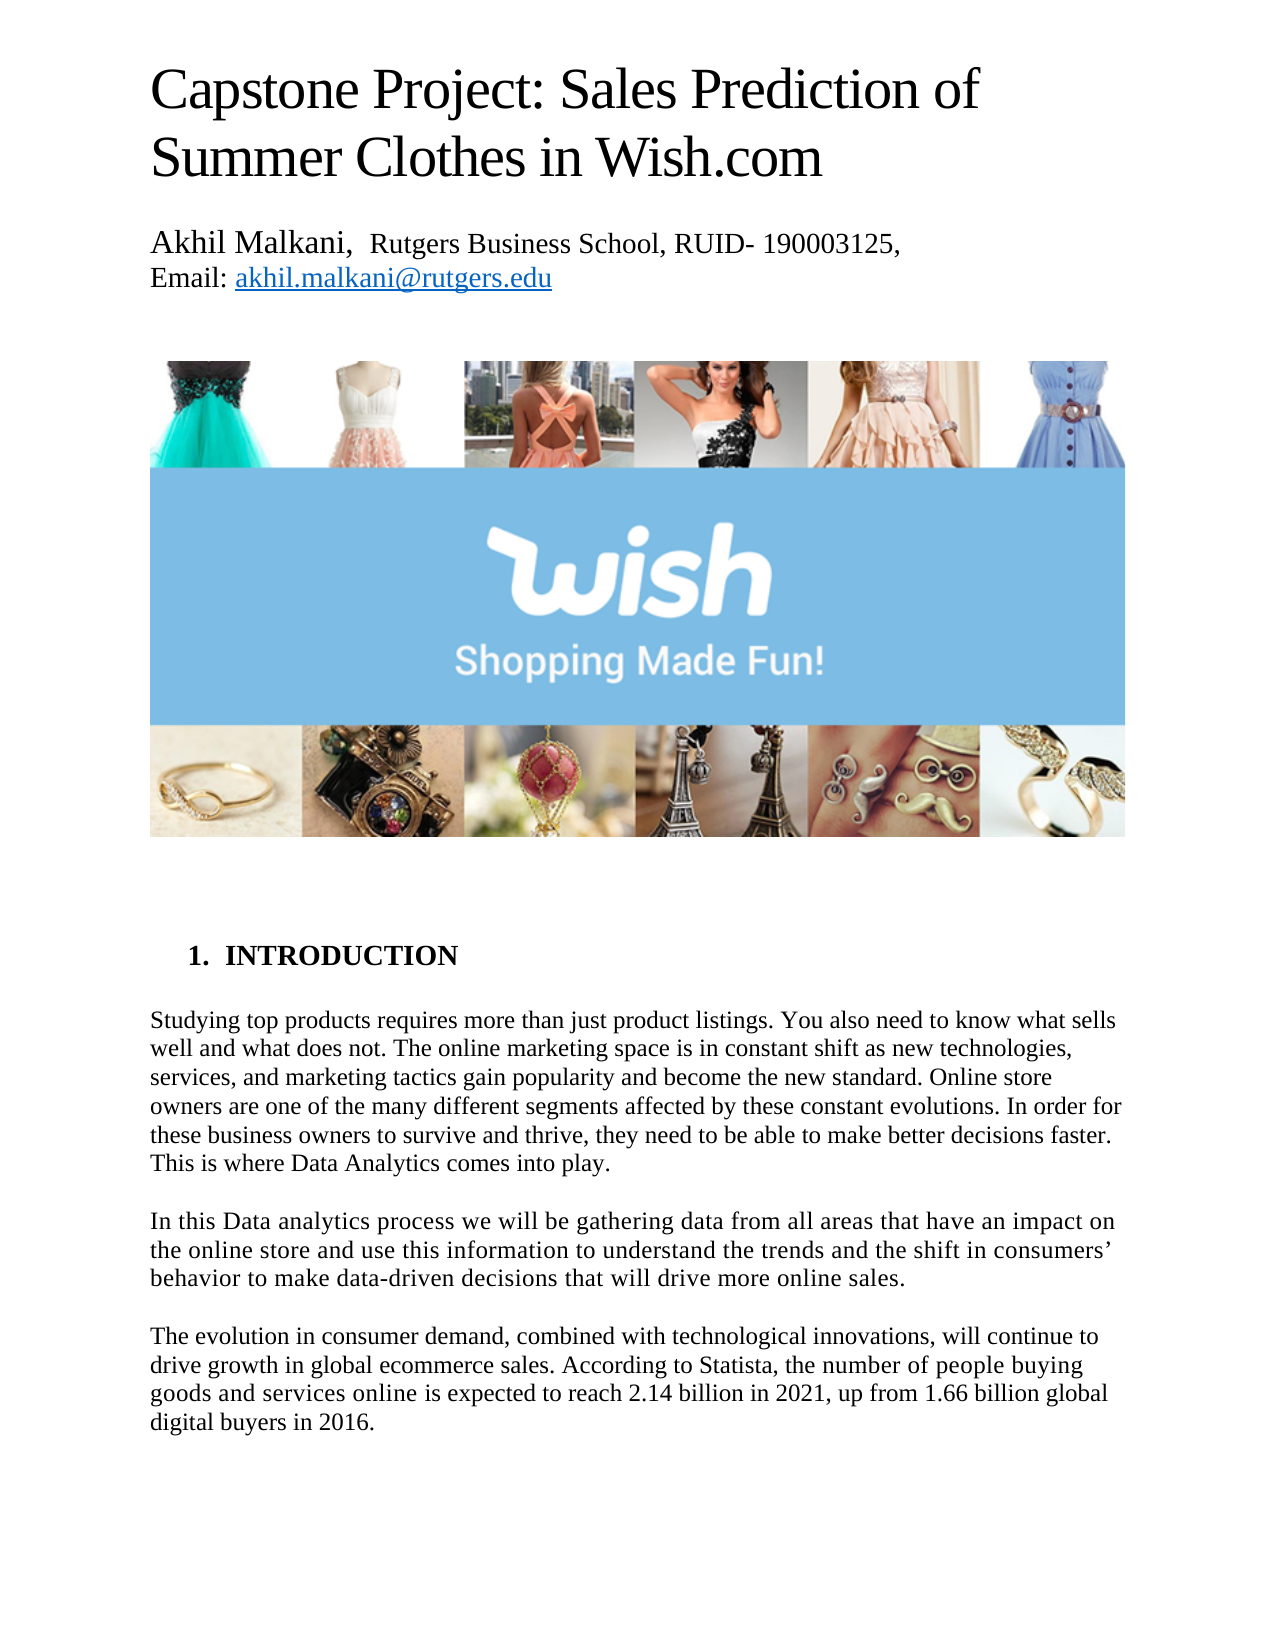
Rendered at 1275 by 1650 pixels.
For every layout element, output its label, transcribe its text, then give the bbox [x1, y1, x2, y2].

picture [150, 361, 1125, 837]
title Capstone Project: Sales Prediction of Summer Clothes in Wish.com [150, 54, 1125, 188]
text Studying top products requires more than just product listings. You also need to know what sells well and what does not. The online marketing space is in constant shift as new technologies, services, and marketing tactics gain popularity and become the new standard. Online store owners are one of the many different segments affected by these constant evolutions. In order for these business owners to survive and thrive, they need to be able to make better decisions faster. This is where Data Analytics comes into play. [150, 1005, 1125, 1177]
text Akhil Malkani, Rutgers Business School, RUID- 190003125, Email: akhil.malkani@rutgers.edu [150, 222, 1125, 294]
text In this Data analytics process we will be gathering data from all areas that have an impact on the online store and use this information to understand the trends and the shift in consumers’ behavior to make data-driven decisions that will drive more online sales. [150, 1206, 1125, 1292]
list INTRODUCTION [187, 938, 1125, 971]
text The evolution in consumer demand, combined with technological innovations, will continue to drive growth in global ecommerce sales. According to Statista, the number of people buying goods and services online is expected to reach 2.14 billion in 2021, up from 1.66 billion global digital buyers in 2016. [150, 1321, 1125, 1436]
